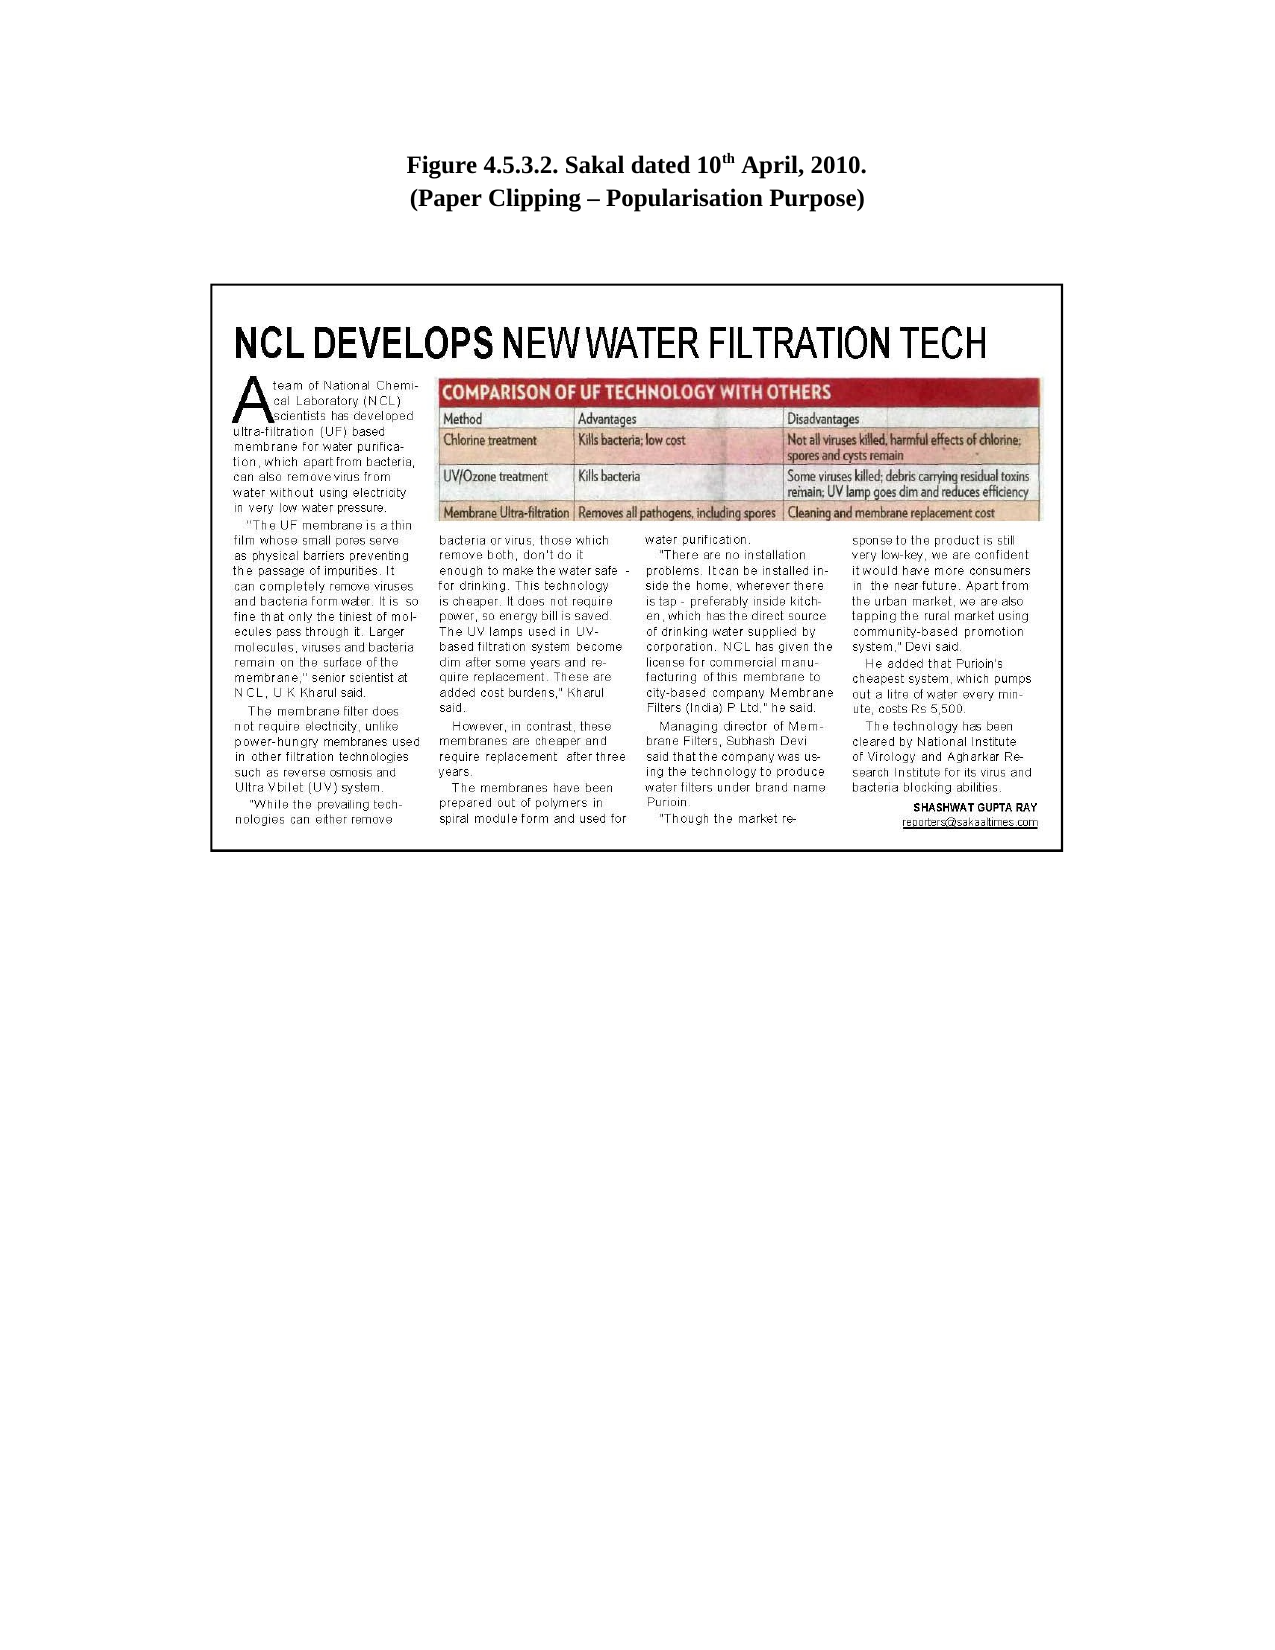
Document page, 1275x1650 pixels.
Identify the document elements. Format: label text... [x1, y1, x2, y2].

text Figure 4.5.3.2. Sakal dated 10th April, 2010. (Paper Clipping – Popularisation Purpose) [406, 150, 870, 212]
picture [230, 326, 1049, 832]
